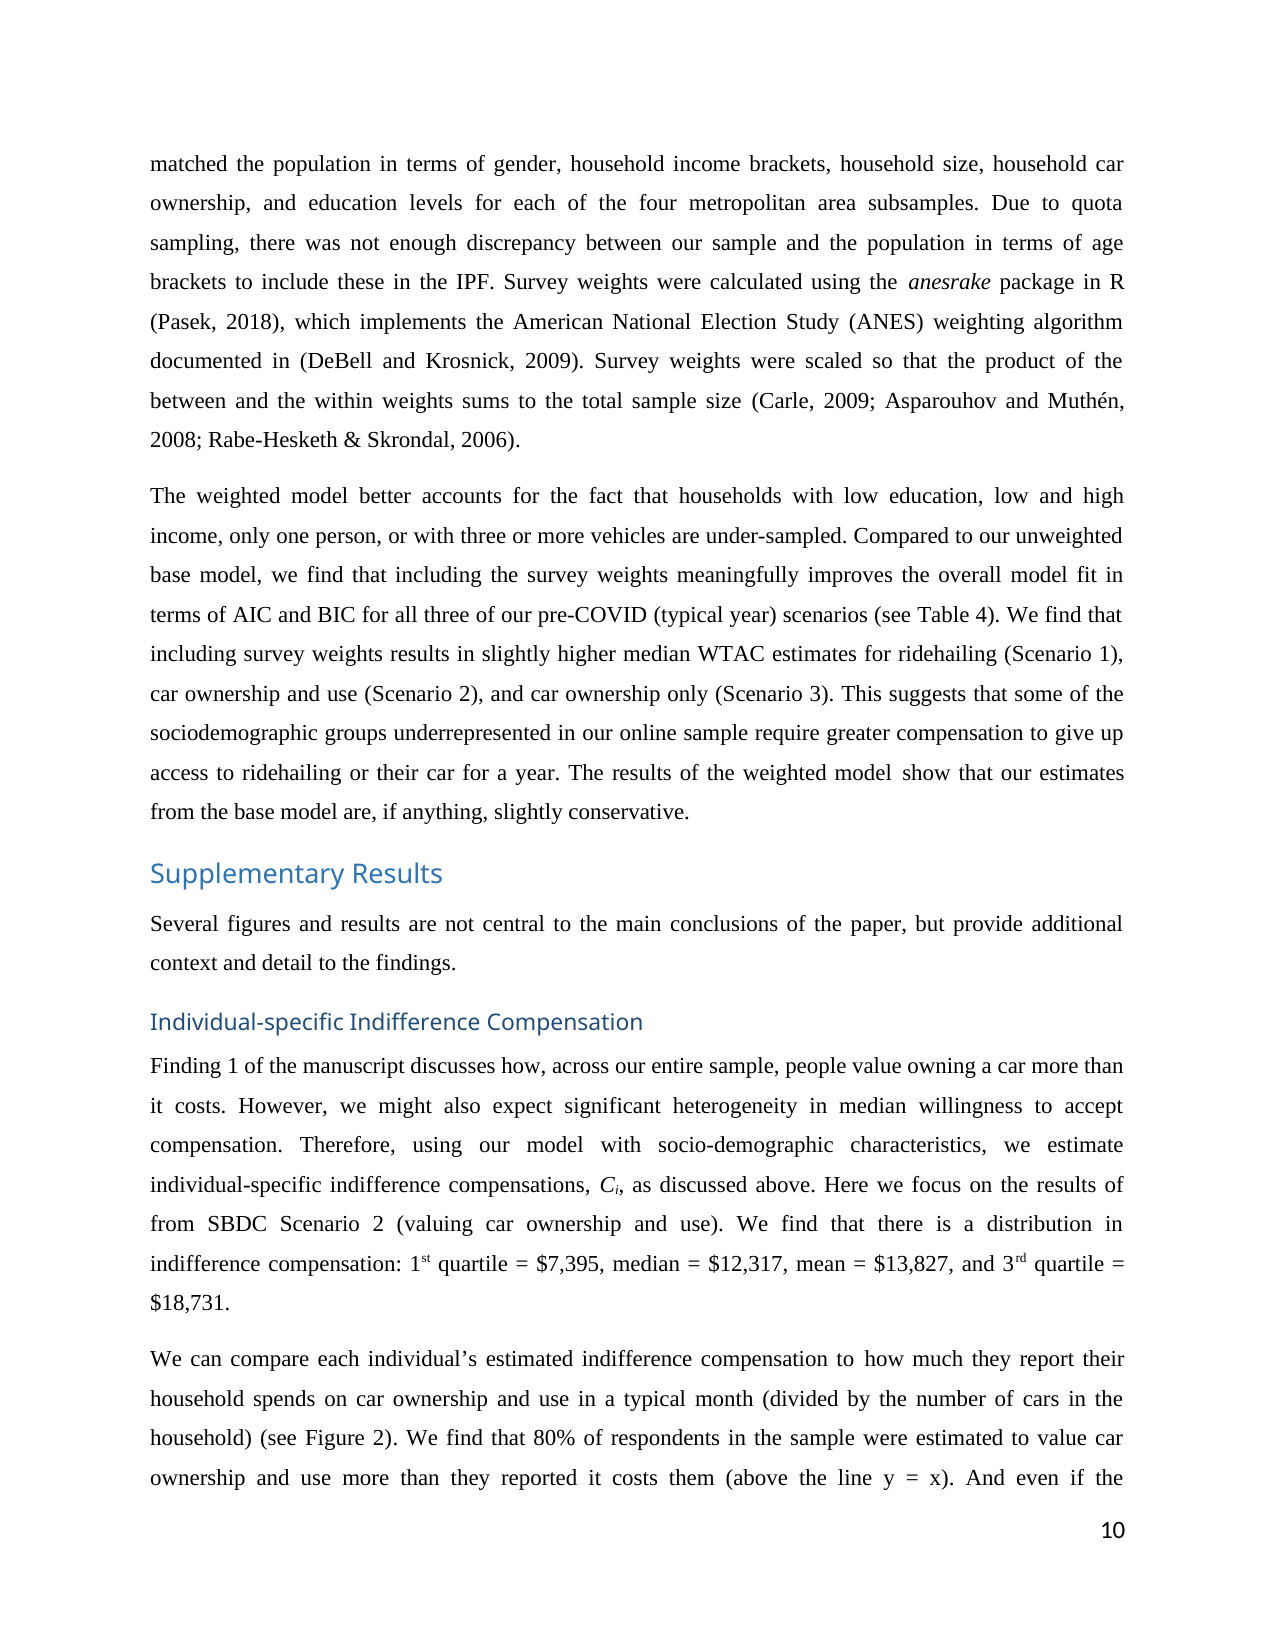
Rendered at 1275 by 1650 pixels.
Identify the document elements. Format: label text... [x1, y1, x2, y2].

subtitle Supplementary Results [150, 854, 1125, 891]
text The weighted model better accounts for the fact that households with low education, low and high income, only one person, or with three or more vehicles are under-sampled. Compared to our unweighted base model, we find that including the survey weights meaningfully improves the overall model fit in terms of AIC and BIC for all three of our pre-COVID (typical year) scenarios (see Table 4). We find that including survey weights results in slightly higher median WTAC estimates for ridehailing (Scenario 1), car ownership and use (Scenario 2), and car ownership only (Scenario 3). This suggests that some of the sociodemographic groups underrepresented in our online sample require greater compensation to give up access to ridehailing or their car for a year. The results of the weighted model show that our estimates from the base model are, if anything, slightly conservative. [150, 482, 1125, 825]
text Finding 1 of the manuscript discusses how, across our entire sample, people value owning a car more than it costs. However, we might also expect significant heterogeneity in median willingness to accept compensation. Therefore, using our model with socio-demographic characteristics, we estimate individual-specific indifference compensations, Ci, as discussed above. Here we focus on the results of from SBDC Scenario 2 (valuing car ownership and use). We find that there is a distribution in indifference compensation: 1st quartile = $7,395, median = $12,317, mean = $13,827, and 3rd quartile = $18,731. [150, 1052, 1125, 1316]
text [150, 150, 1125, 453]
text Several figures and results are not central to the main conclusions of the paper, but provide additional context and detail to the findings. [150, 910, 1125, 976]
subtitle Individual-specific Indifference Compensation [150, 1005, 1125, 1037]
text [150, 1345, 1125, 1490]
